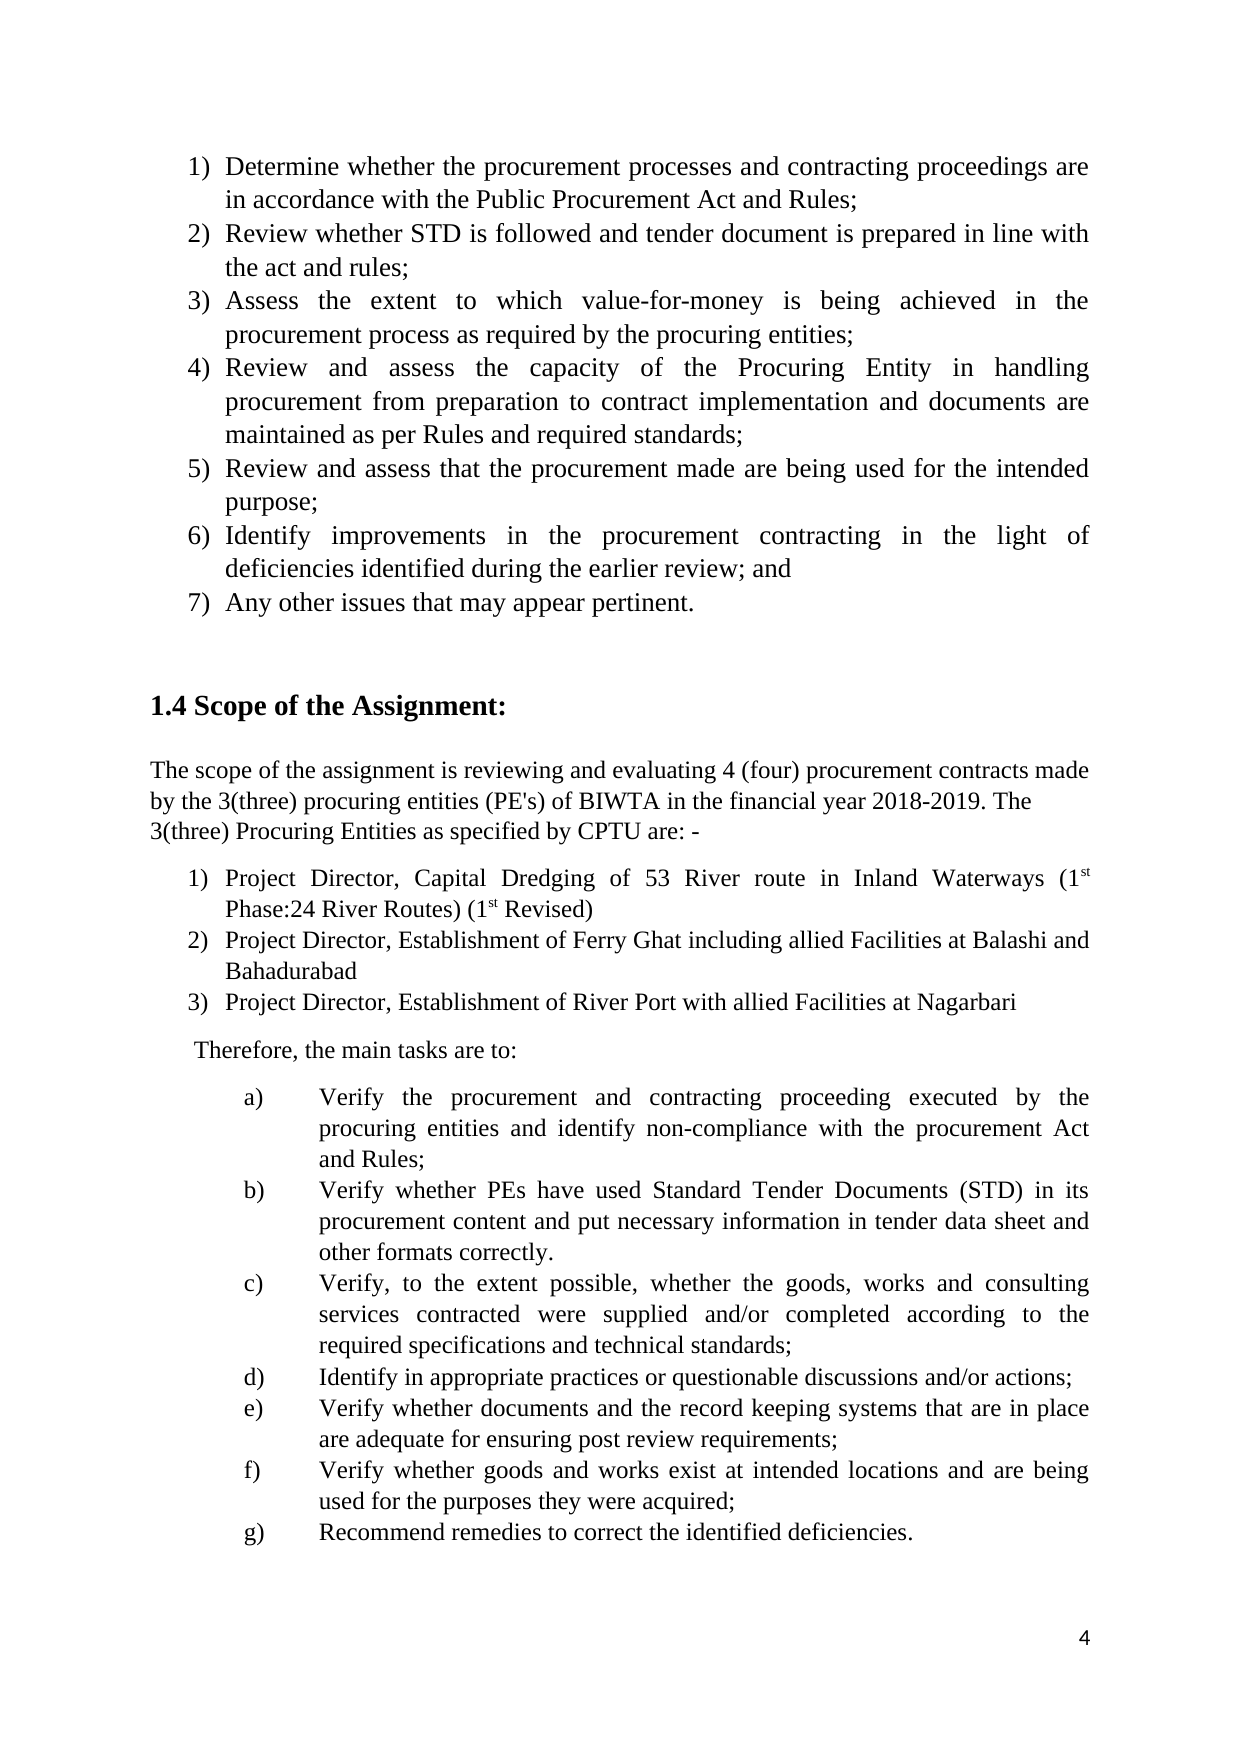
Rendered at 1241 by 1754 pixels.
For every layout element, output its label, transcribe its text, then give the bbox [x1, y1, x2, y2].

list Verify, to the extent possible, whether the goods, works and consulting services contracted were supplied and/or completed according to the required specifications and technical standards; [244, 1268, 1090, 1359]
list Review and assess that the procurement made are being used for the intended purpose; [187, 452, 1090, 517]
list Determine whether the procurement processes and contracting proceedings are in accordance with the Public Procurement Act and Rules; [187, 150, 1090, 215]
list Project Director, Capital Dredging of 53 River route in Inland Waterways (1st Phase:24 River Routes) (1st Revised) [187, 863, 1090, 923]
list Identify improvements in the procurement contracting in the light of deficiencies identified during the earlier review; and [187, 519, 1090, 584]
list Any other issues that may appear pertinent. [187, 586, 1090, 617]
list Identify in appropriate practices or questionable discussions and/or actions; [244, 1362, 1090, 1390]
list Verify whether PEs have used Standard Tender Documents (STD) in its procurement content and put necessary information in tender data sheet and other formats correctly. [244, 1175, 1090, 1266]
list Project Director, Establishment of River Port with allied Facilities at Nagarbari [187, 987, 1090, 1016]
list Verify whether goods and works exist at intended locations and are being used for the purposes they were acquired; [244, 1455, 1090, 1514]
list Recommend remedies to correct the identified deficiencies. [244, 1517, 1090, 1546]
text Therefore, the main tasks are to: [150, 1035, 1090, 1064]
list Verify the procurement and contracting proceeding executed by the procuring entities and identify non-compliance with the procurement Act and Rules; [244, 1082, 1090, 1173]
text 1.4 Scope of the Assignment: [150, 688, 1090, 722]
list Review and assess the capacity of the Procuring Entity in handling procurement from preparation to contract implementation and documents are maintained as per Rules and required standards; [187, 351, 1090, 449]
list Review whether STD is followed and tender document is prepared in line with the act and rules; [187, 217, 1090, 282]
list Project Director, Establishment of Ferry Ghat including allied Facilities at Balashi and Bahadurabad [187, 925, 1090, 985]
list Assess the extent to which value-for-money is being achieved in the procurement process as required by the procuring entities; [187, 284, 1090, 349]
list Verify whether documents and the record keeping systems that are in place are adequate for ensuring post review requirements; [244, 1393, 1090, 1452]
text The scope of the assignment is reviewing and evaluating 4 (four) procurement contracts made by the 3(three) procuring entities (PE's) of BIWTA in the financial year 2018-2019. The 3(three) Procuring Entities as specified by CPTU are: - [150, 755, 1090, 845]
